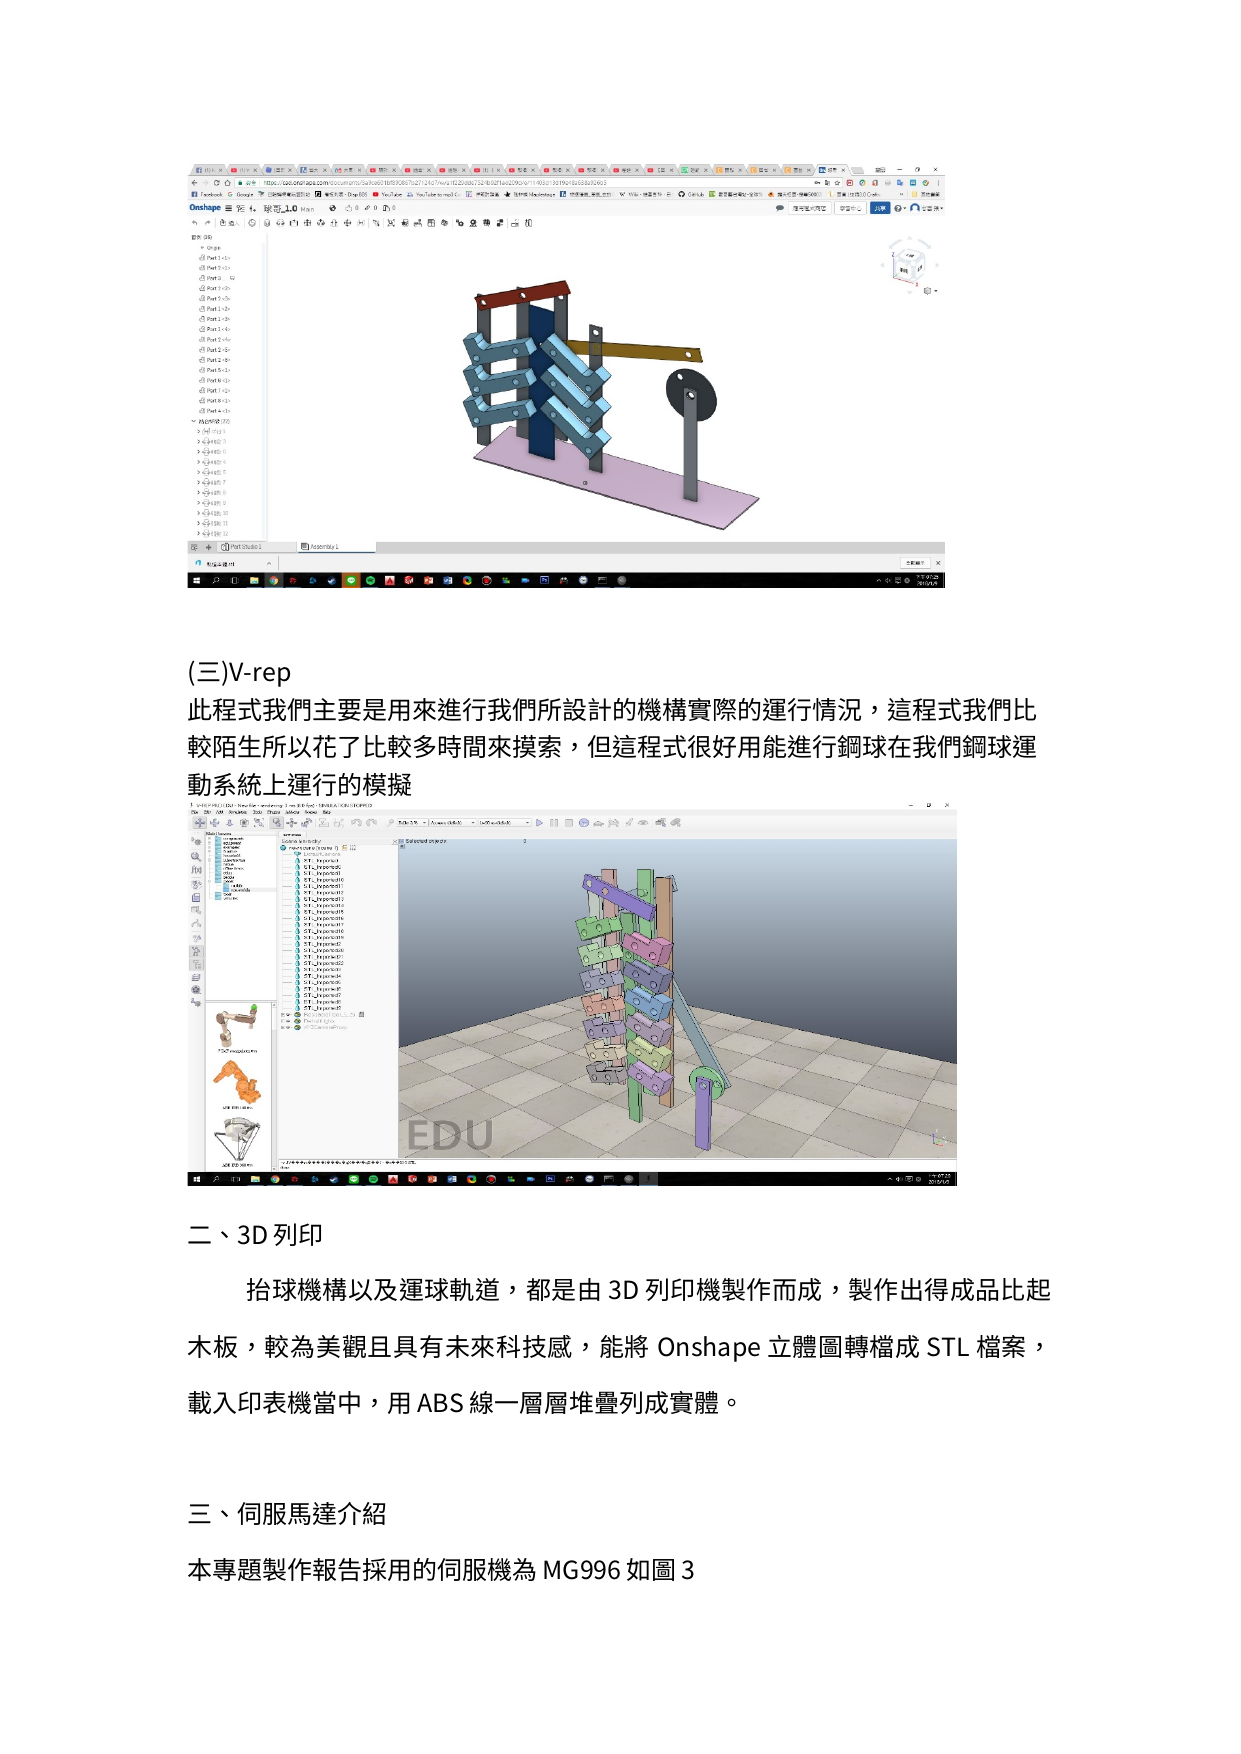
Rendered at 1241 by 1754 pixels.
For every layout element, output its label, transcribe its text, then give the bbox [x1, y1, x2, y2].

text 二、3D列印 [187, 1214, 1053, 1252]
text (三)V-rep [187, 652, 1053, 689]
picture [187, 802, 957, 1186]
text 三、伺服馬達介紹 [187, 1494, 1053, 1531]
picture [187, 164, 945, 588]
text 本專題製作報告採用的伺服機為MG996如圖3 [187, 1549, 1053, 1587]
text 此程式我們主要是用來進行我們所設計的機構實際的運行情況，這程式我們比較陌生所以花了比較多時間來摸索，但這程式很好用能進行鋼球在我們鋼球運動系統上運行的模擬 [187, 689, 1053, 802]
text 抬球機構以及運球軌道，都是由3D列印機製作而成，製作出得成品比起木板，較為美觀且具有未來科技感，能將Onshape立體圖轉檔成STL檔案，載入印表機當中，用ABS線一層層堆疊列成實體。 [187, 1270, 1053, 1420]
